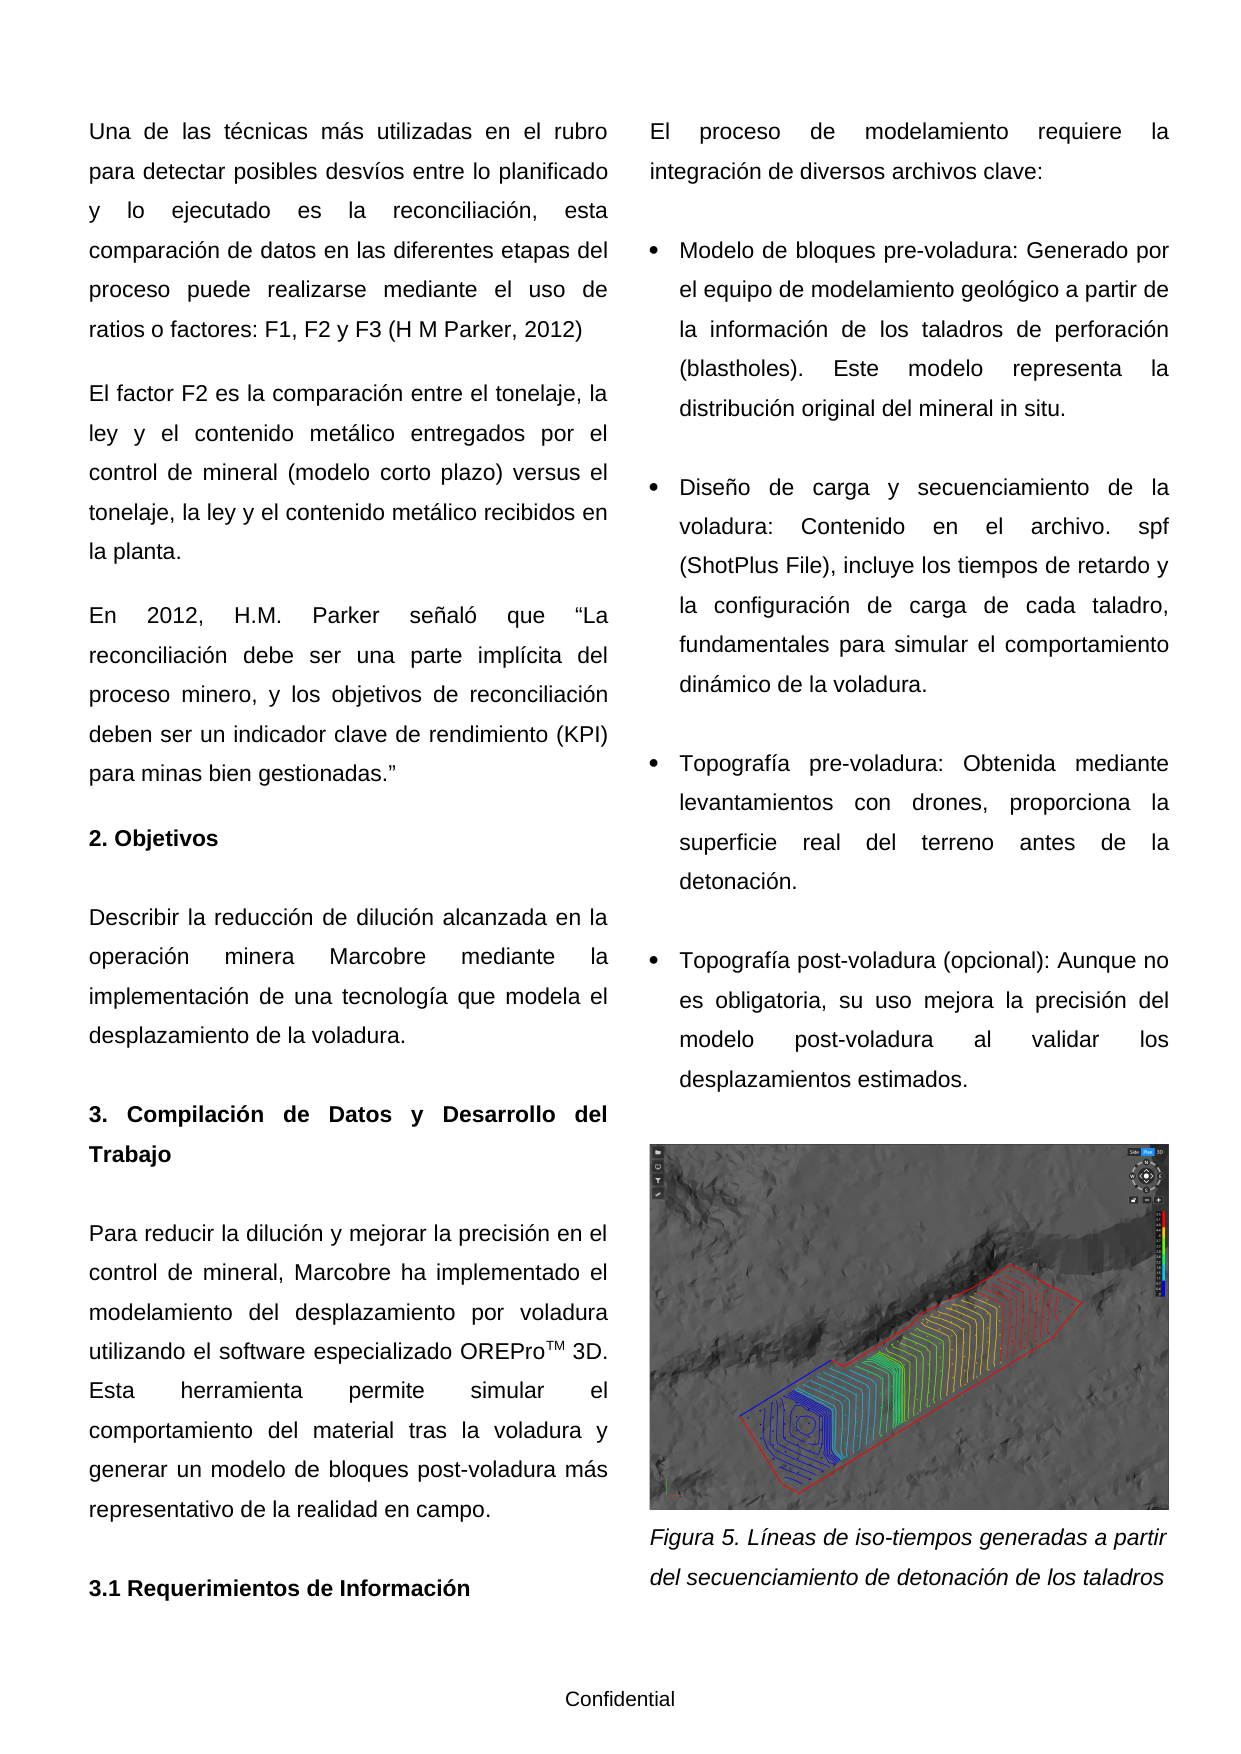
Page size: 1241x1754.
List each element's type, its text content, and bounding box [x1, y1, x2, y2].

list Modelo de bloques pre-voladura: Generado por el equipo de modelamiento geológico a partir de la información de los taladros de perforación (blastholes). Este modelo representa la distribución original del mineral in situ. [649, 237, 1169, 421]
text Figura 5. Líneas de iso-tiempos generadas a partir del secuenciamiento de detonación de los taladros [649, 1524, 1169, 1590]
text 3. Compilación de Datos y Desarrollo del Trabajo [89, 1101, 608, 1167]
list Diseño de carga y secuenciamiento de la voladura: Contenido en el archivo. spf (ShotPlus File), incluye los tiempos de retardo y la configuración de carga de cada taladro, fundamentales para simular el comportamiento dinámico de la voladura. [649, 473, 1169, 697]
text El proceso de modelamiento requiere la integración de diversos archivos clave: [649, 118, 1169, 184]
text 3.1 Requerimientos de Información [89, 1575, 608, 1601]
text En 2012, H.M. Parker señaló que “La reconciliación debe ser una parte implícita del proceso minero, y los objetivos de reconciliación deben ser un indicador clave de rendimiento (KPI) para minas bien gestionadas.” [89, 602, 608, 787]
text Una de las técnicas más utilizadas en el rubro para detectar posibles desvíos entre lo planificado y lo ejecutado es la reconciliación, esta comparación de datos en las diferentes etapas del proceso puede realizarse mediante el uso de ratios o factores: F1, F2 y F3 (H M Parker, 2012) [89, 118, 608, 342]
list Topografía post-voladura (opcional): Aunque no es obligatoria, su uso mejora la precisión del modelo post-voladura al validar los desplazamientos estimados. [649, 947, 1169, 1092]
picture [649, 1144, 1169, 1510]
text 2. Objetivos [89, 825, 608, 851]
text Para reducir la dilución y mejorar la precisión en el control de mineral, Marcobre ha implementado el modelamiento del desplazamiento por voladura utilizando el software especializado OREProTM 3D. Esta herramienta permite simular el comportamiento del material tras la voladura y generar un modelo de bloques post-voladura más representativo de la realidad en campo. [89, 1219, 608, 1522]
text Describir la reducción de dilución alcanzada en la operación minera Marcobre mediante la implementación de una tecnología que modela el desplazamiento de la voladura. [89, 904, 608, 1048]
list Topografía pre-voladura: Obtenida mediante levantamientos con drones, proporciona la superficie real del terreno antes de la detonación. [649, 750, 1169, 894]
text El factor F2 es la comparación entre el tonelaje, la ley y el contenido metálico entregados por el control de mineral (modelo corto plazo) versus el tonelaje, la ley y el contenido metálico recibidos en la planta. [89, 380, 608, 564]
